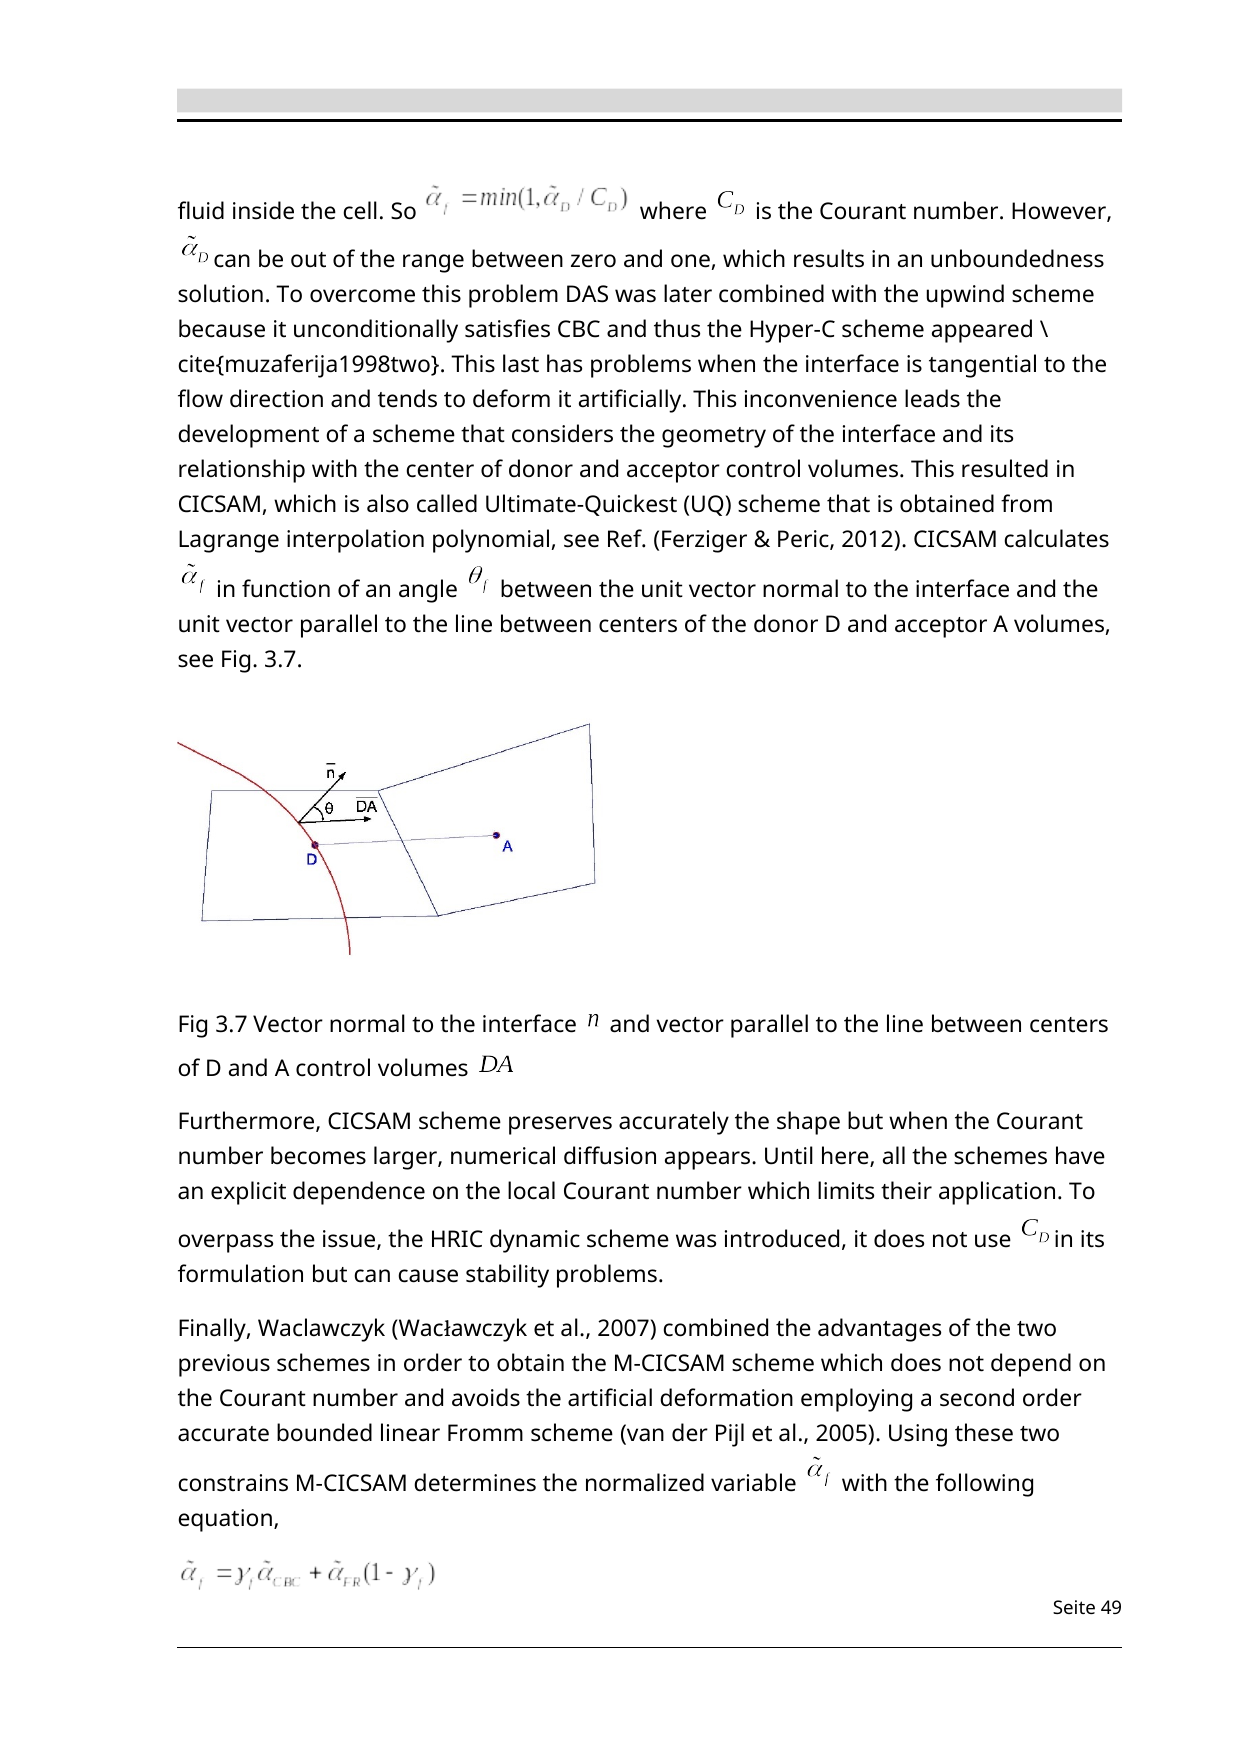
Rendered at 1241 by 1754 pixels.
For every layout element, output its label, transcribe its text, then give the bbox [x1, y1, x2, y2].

text Finally, Waclawczyk (Wacławczyk et al., 2007) combined the advantages of the two previous schemes in order to obtain the M-CICSAM scheme which does not depend on the Courant number and avoids the artificial deformation employing a second order accurate bounded linear Fromm scheme (van der Pijl et al., 2005). Using these two constrains M-CICSAM determines the normalized variable with the following equation, [177, 1312, 1122, 1533]
picture [177, 696, 607, 981]
text Furthermore, CICSAM scheme preserves accurately the shape but when the Courant number becomes larger, numerical diffusion appears. Until here, all the schemes have an explicit dependence on the local Courant number which limits their application. To overpass the issue, the HRIC dynamic scheme was introduced, it does not use in its formulation but can cause stability problems. [177, 1105, 1122, 1289]
text Fig 3.7 Vector normal to the interface and vector parallel to the line between centers of D and A control volumes [177, 1003, 1122, 1083]
